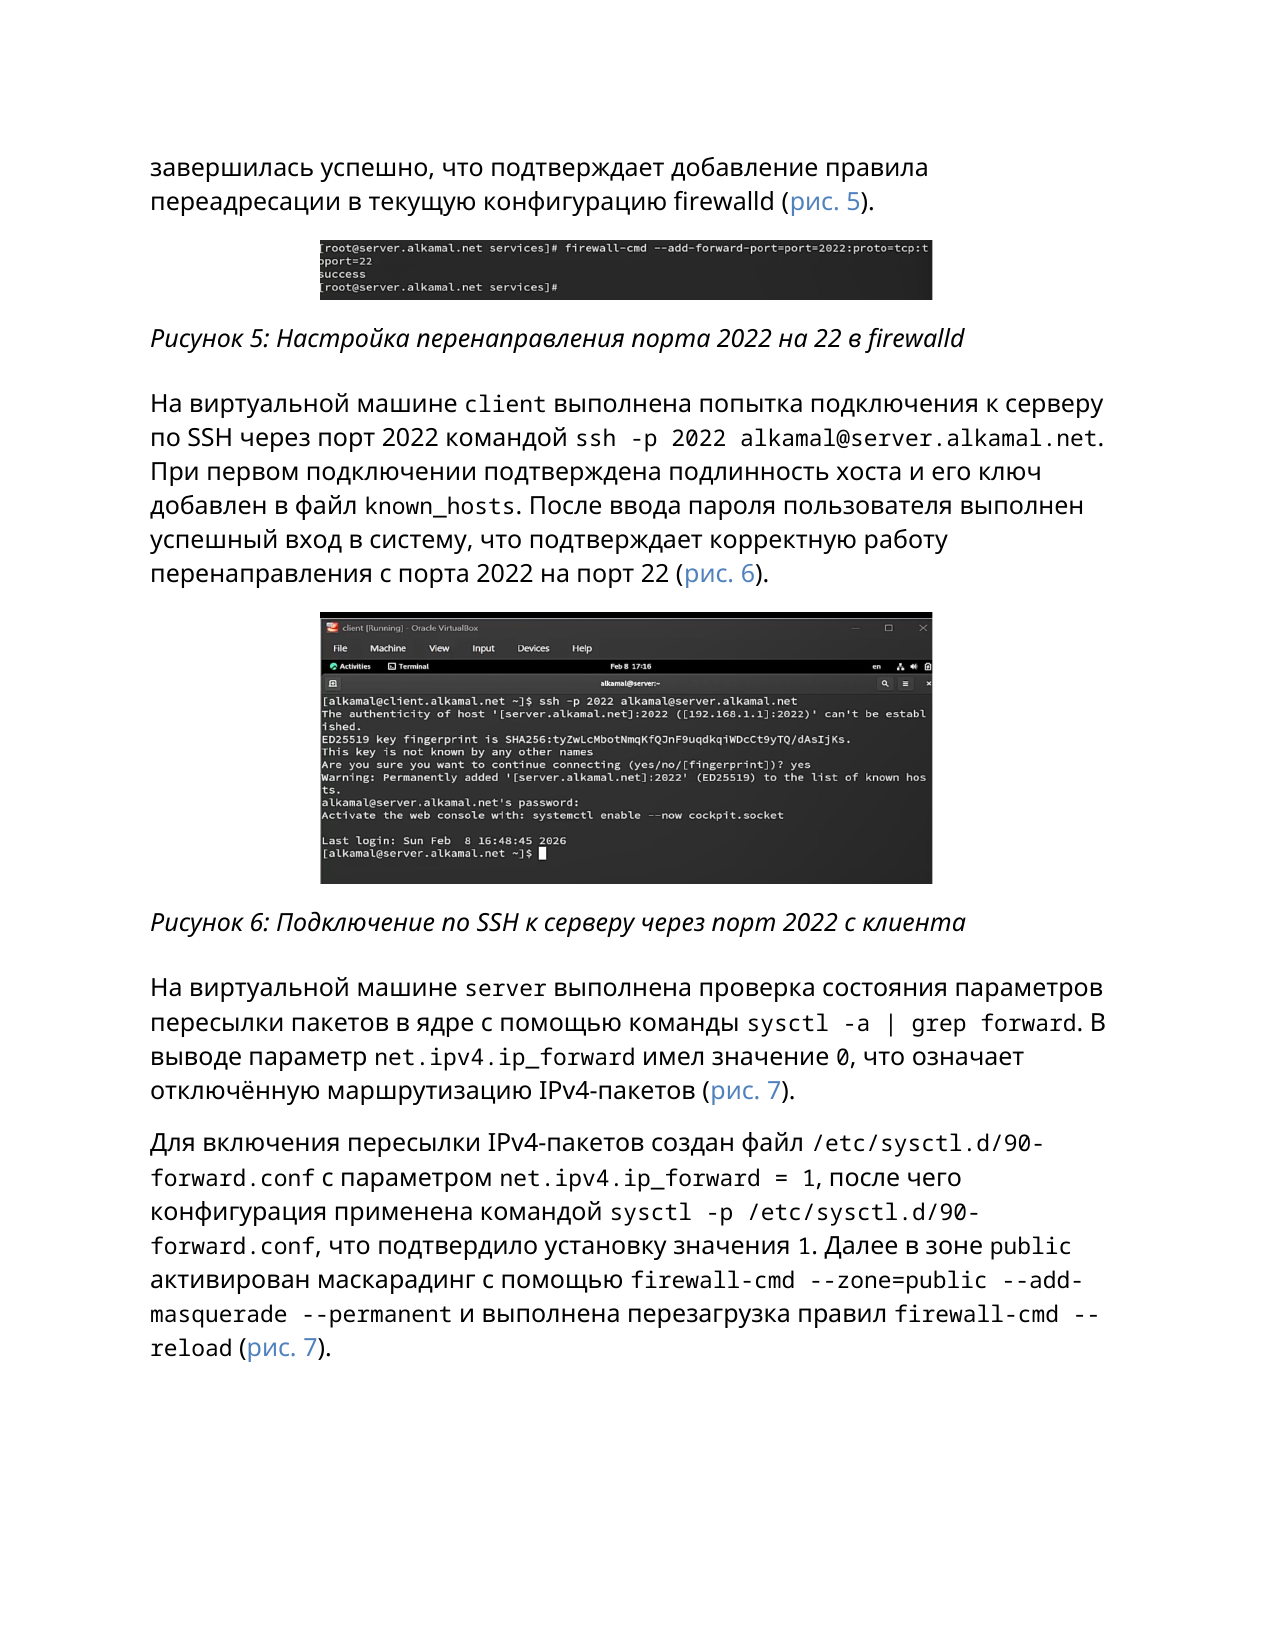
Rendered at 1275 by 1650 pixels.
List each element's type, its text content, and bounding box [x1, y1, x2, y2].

picture [320, 612, 933, 884]
table_header Рисунок 5: Настройка перенаправления порта 2022 на 22 в firewalld [139, 237, 1114, 367]
picture [320, 240, 933, 300]
text На виртуальной машине server выполнена проверка состояния параметров пересылки пакетов в ядре с помощью команды sysctl -a | grep forward. В выводе параметр net.ipv4.ip_forward имел значение 0, что означает отключённую маршрутизацию IPv4-пакетов (рис. 7). [150, 970, 1125, 1106]
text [150, 150, 1125, 218]
text На виртуальной машине client выполнена попытка подключения к серверу по SSH через порт 2022 командой ssh -p 2022 alkamal@server.alkamal.net. При первом подключении подтверждена подлинность хоста и его ключ добавлен в файл known_hosts. После ввода пароля пользователя выполнен успешный вход в систему, что подтверждает корректную работу перенаправления с порта 2022 на порт 22 (рис. 6). [150, 386, 1125, 590]
table_header Рисунок 6: Подключение по SSH к серверу через порт 2022 с клиента [139, 609, 1114, 951]
text Для включения пересылки IPv4-пакетов создан файл /etc/sysctl.d/90-forward.conf с параметром net.ipv4.ip_forward = 1, после чего конфигурация применена командой sysctl -p /etc/sysctl.d/90-forward.conf, что подтвердило установку значения 1. Далее в зоне public активирован маскарадинг с помощью firewall-cmd --zone=public --add-masquerade --permanent и выполнена перезагрузка правил firewall-cmd --reload (рис. 7). [150, 1125, 1125, 1363]
